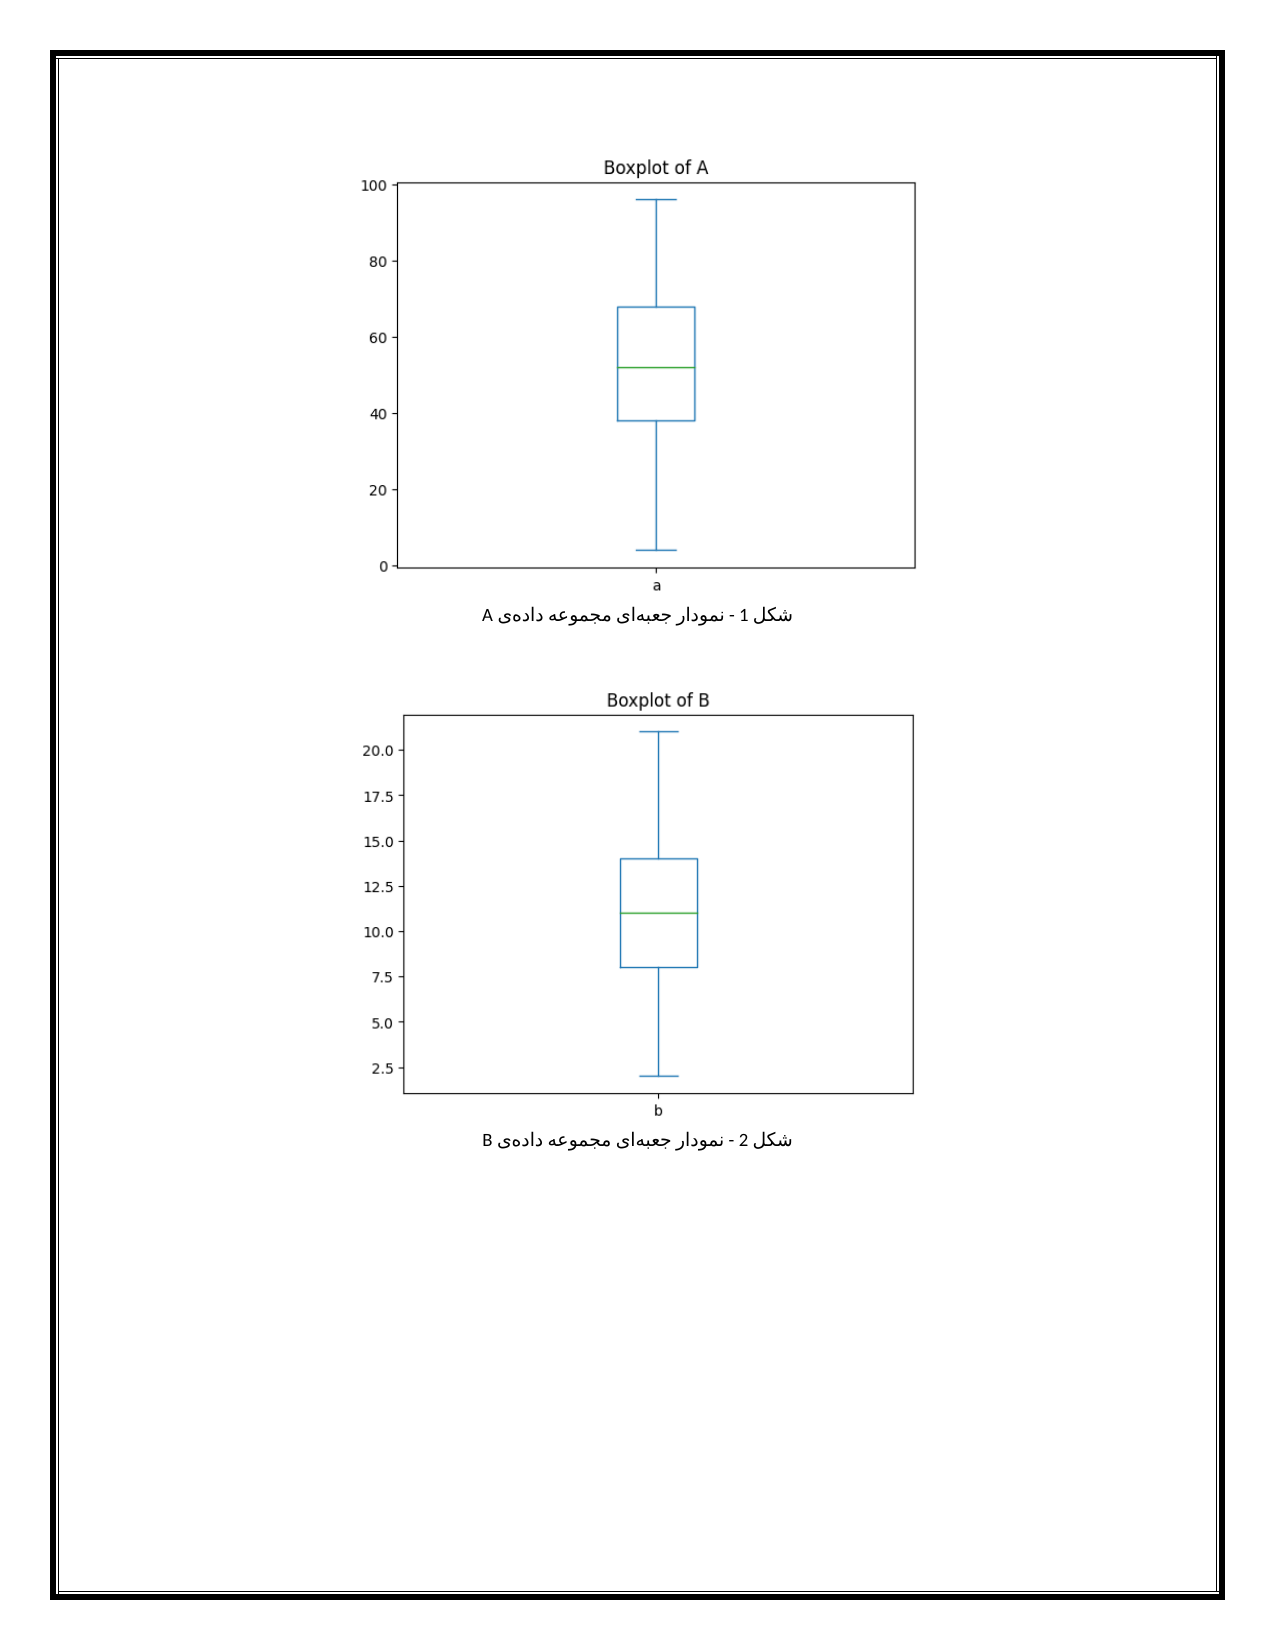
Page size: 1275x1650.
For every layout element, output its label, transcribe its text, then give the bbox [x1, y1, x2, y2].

picture [352, 682, 923, 1128]
text شکل 1 - نمودار جعبه‌ای مجموعه داده‌ی A [150, 603, 1125, 626]
text شکل 2 - نمودار جعبه‌ای مجموعه داده‌ی B [150, 1128, 1125, 1151]
picture [350, 150, 925, 603]
